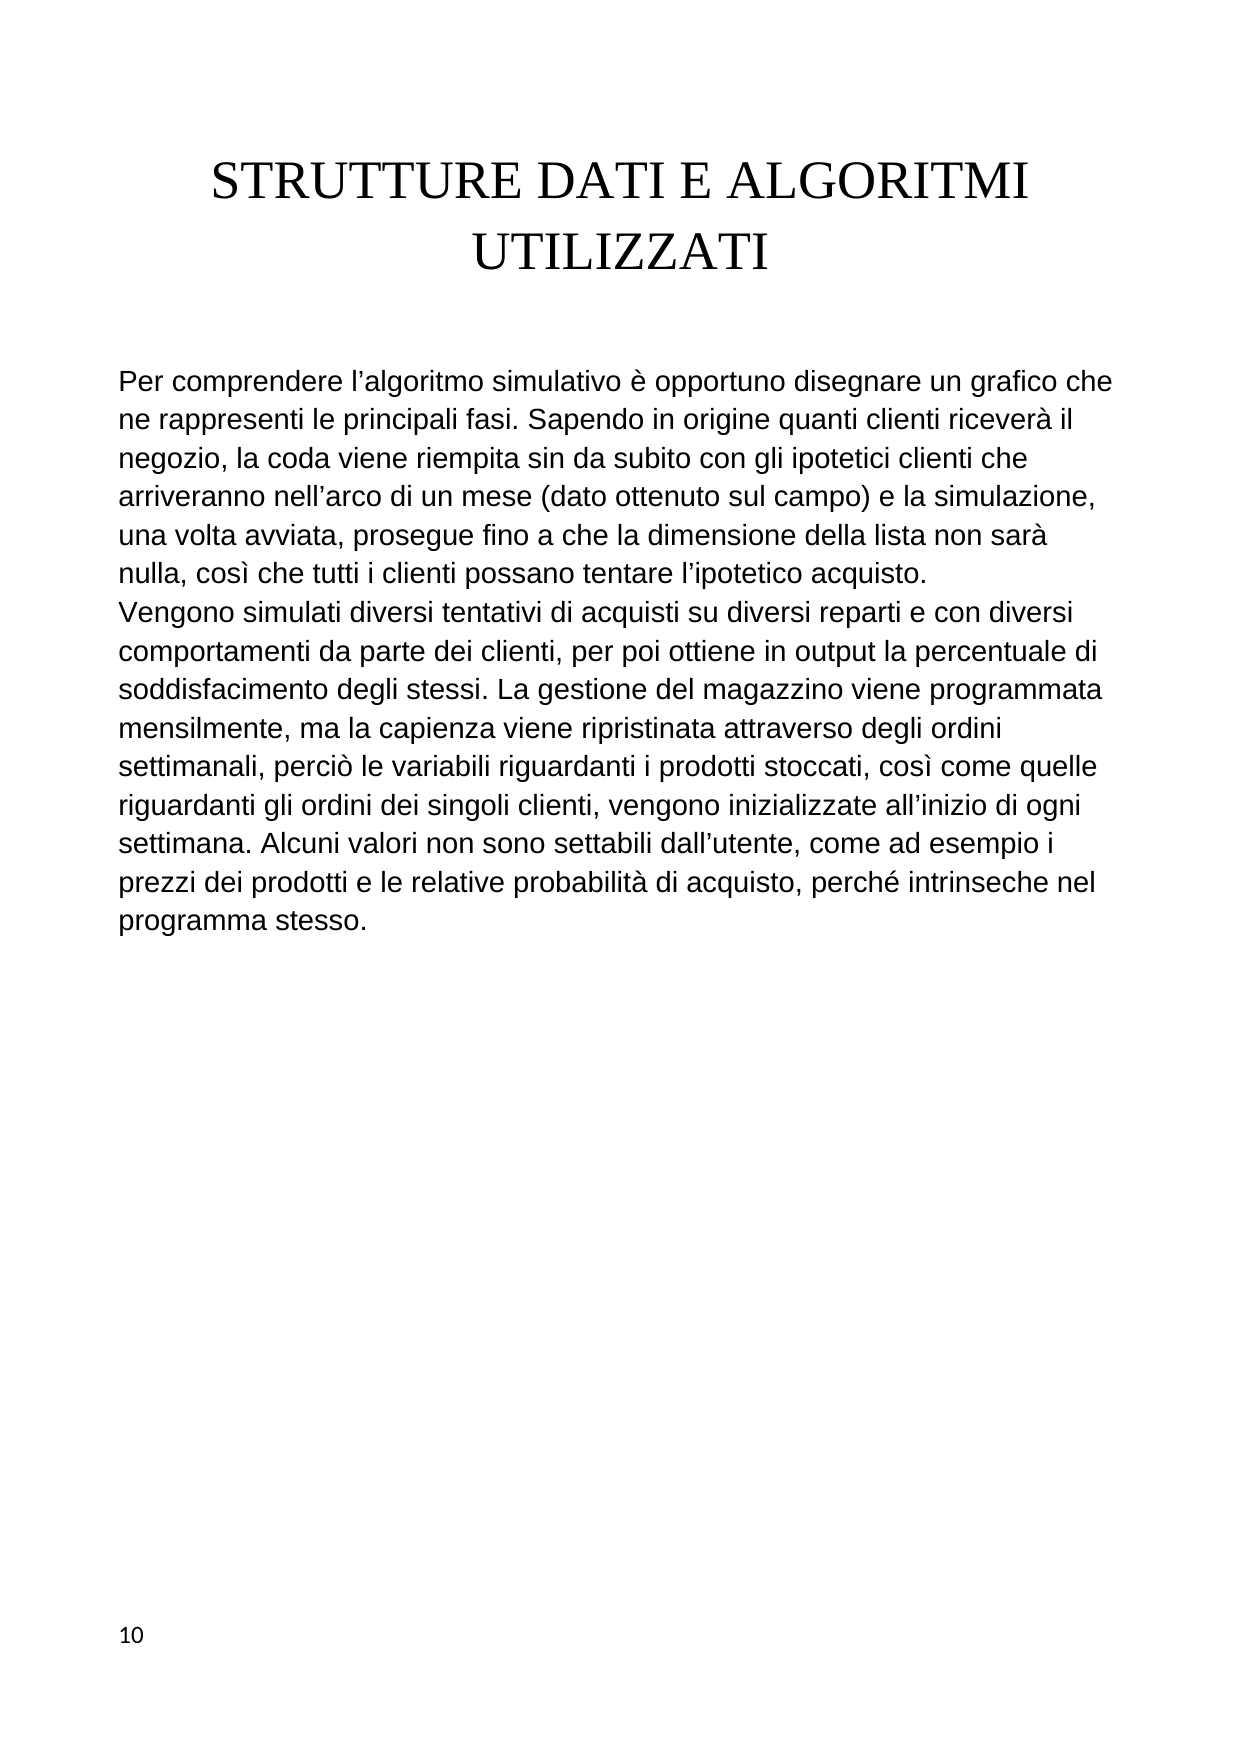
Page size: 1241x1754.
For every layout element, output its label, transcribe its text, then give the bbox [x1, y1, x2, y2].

text Per comprendere l’algoritmo simulativo è opportuno disegnare un grafico che ne rappresenti le principali fasi. Sapendo in origine quanti clienti riceverà il negozio, la coda viene riempita sin da subito con gli ipotetici clienti che arriveranno nell’arco di un mese (dato ottenuto sul campo) e la simulazione, una volta avviata, prosegue fino a che la dimensione della lista non sarà nulla, così che tutti i clienti possano tentare l’ipotetico acquisto. [118, 364, 1122, 590]
text Vengono simulati diversi tentativi di acquisti su diversi reparti e con diversi comportamenti da parte dei clienti, per poi ottiene in output la percentuale di soddisfacimento degli stessi. La gestione del magazzino viene programmata mensilmente, ma la capienza viene ripristinata attraverso degli ordini settimanali, perciò le variabili riguardanti i prodotti stoccati, così come quelle riguardanti gli ordini dei singoli clienti, vengono inizializzate all’inizio di ogni settimana. Alcuni valori non sono settabili dall’utente, come ad esempio i prezzi dei prodotti e le relative probabilità di acquisto, perché intrinseche nel programma stesso. [118, 595, 1122, 937]
text STRUTTURE DATI E ALGORITMI UTILIZZATI [118, 148, 1122, 281]
